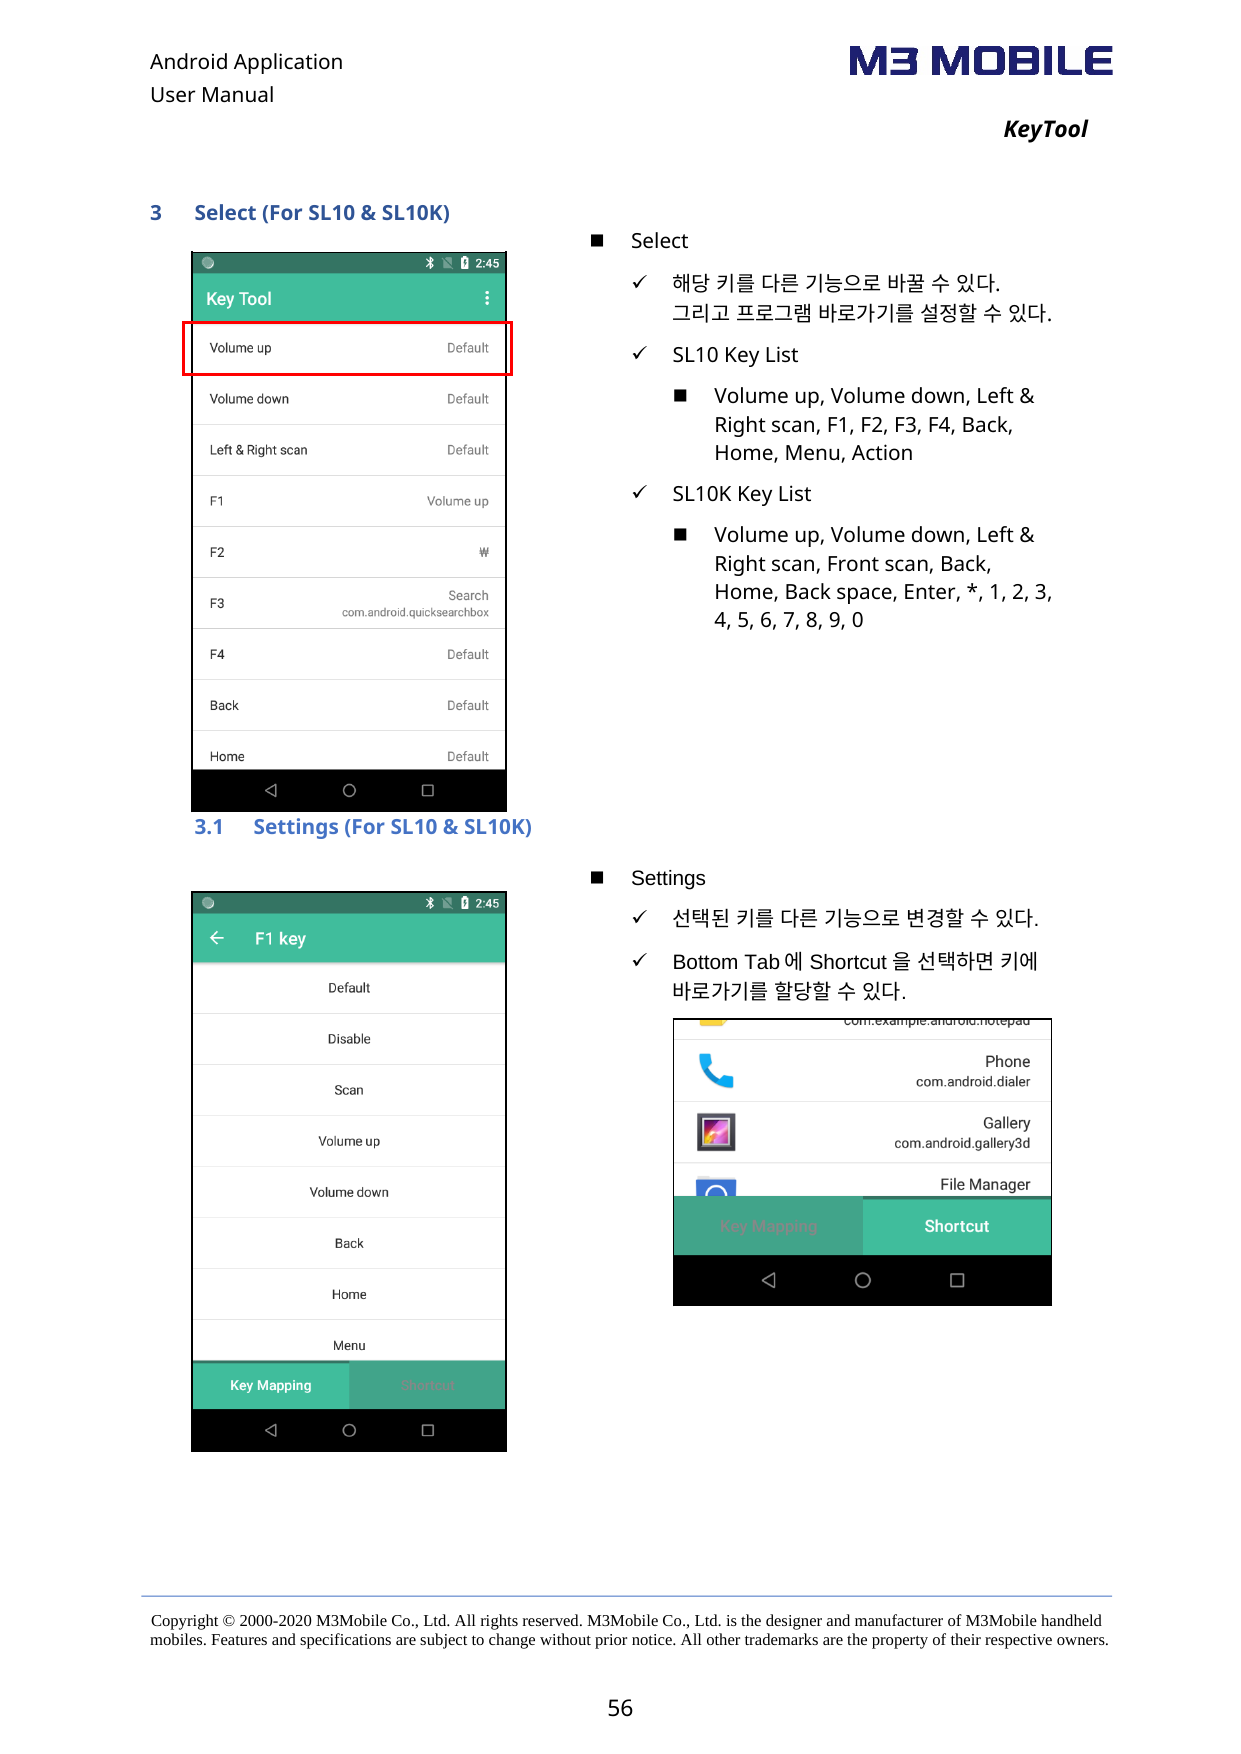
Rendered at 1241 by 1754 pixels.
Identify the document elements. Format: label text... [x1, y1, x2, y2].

subtitle Settings (For SL10 & SL10K) [194, 812, 1090, 841]
table_header [161, 866, 536, 1452]
table_header Settings 선택된 키를 다른 기능으로 변경할 수 있다. Bottom Tab에 Shortcut 을 선택하면 키에 바로가기를 할당할 수 있다. [536, 866, 1071, 1452]
picture [193, 893, 505, 1450]
picture [193, 376, 505, 811]
picture [674, 1020, 1051, 1305]
picture [193, 324, 505, 373]
picture [850, 46, 1113, 75]
subtitle Select (For SL10 & SL10K) [150, 198, 1090, 226]
table_header [161, 226, 536, 812]
picture [193, 253, 505, 321]
table_header Select 해당 키를 다른 기능으로 바꿀 수 있다. 그리고 프로그램 바로가기를 설정할 수 있다. SL10 Key List Volume up, Volume down, Left & Right scan, F1, F2, F3, F4, Back, Home, Menu, Action SL10K Key List Volume up, Volume down, Left & Right scan, Front scan, Back, Home, Back space, Enter, *, 1, 2, 3, 4, 5, 6, 7, 8, 9, 0 [536, 226, 1068, 812]
